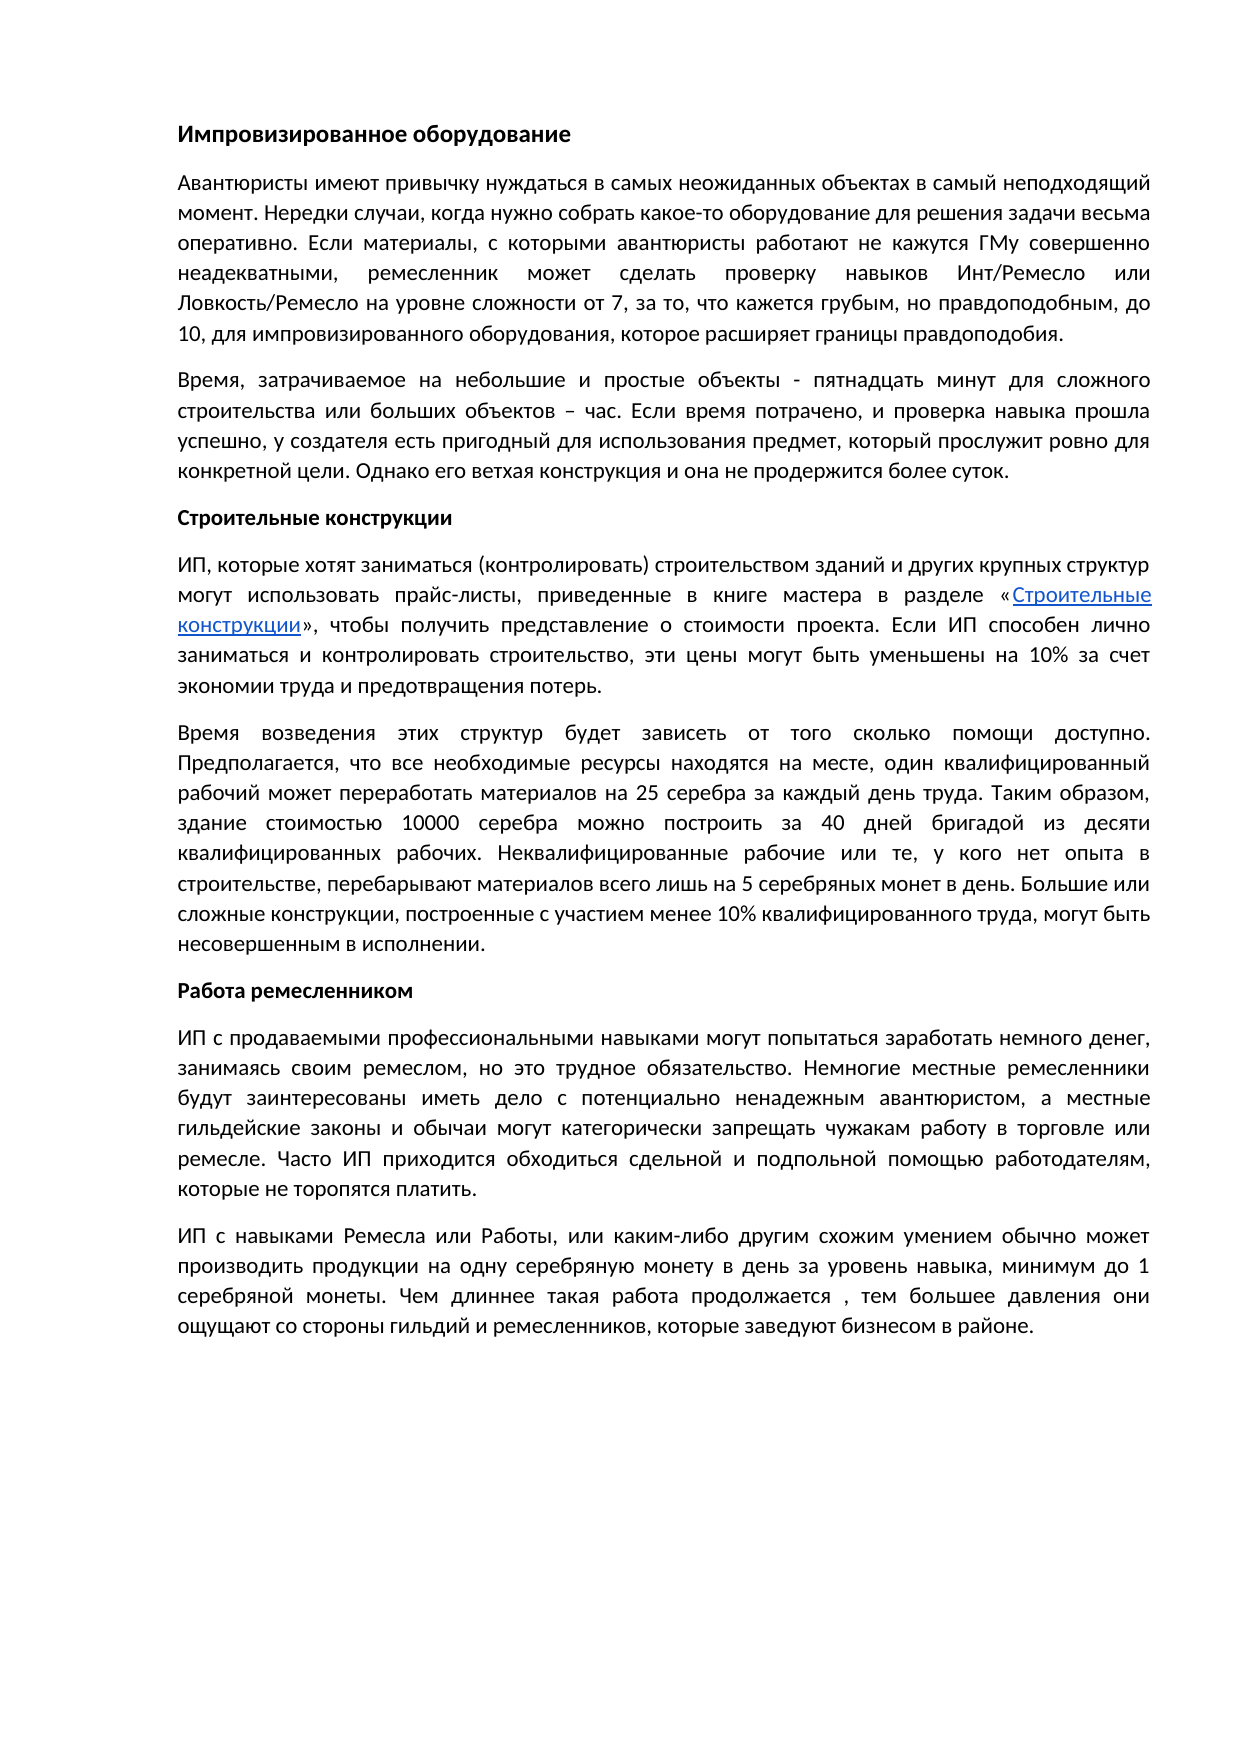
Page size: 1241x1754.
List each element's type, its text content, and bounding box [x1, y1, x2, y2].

text ИП, которые хотят заниматься (контролировать) строительством зданий и других крупных структур могут использовать прайс-листы, приведенные в книге мастера в разделе «Строительные конструкции», чтобы получить представление о стоимости проекта. Если ИП способен лично заниматься и контролировать строительство, эти цены могут быть уменьшены на 10% за счет экономии труда и предотвращения потерь. [177, 550, 1152, 699]
text Авантюристы имеют привычку нуждаться в самых неожиданных объектах в самый неподходящий момент. Нередки случаи, когда нужно собрать какое-то оборудование для решения задачи весьма оперативно. Если материалы, с которыми авантюристы работают не кажутся ГМу совершенно неадекватными, ремесленник может сделать проверку навыков Инт/Ремесло или Ловкость/Ремесло на уровне сложности от 7, за то, что кажется грубым, но правдоподобным, до 10, для импровизированного оборудования, которое расширяет границы правдоподобия. [177, 168, 1152, 347]
text ИП с навыками Ремесла или Работы, или каким-либо другим схожим умением обычно может производить продукции на одну серебряную монету в день за уровень навыка, минимум до 1 серебряной монеты. Чем длиннее такая работа продолжается , тем большее давления они ощущают со стороны гильдий и ремесленников, которые заведуют бизнесом в районе. [177, 1221, 1152, 1339]
text Импровизированное оборудование [177, 118, 1152, 149]
text Время возведения этих структур будет зависеть от того сколько помощи доступно. Предполагается, что все необходимые ресурсы находятся на месте, один квалифицированный рабочий может переработать материалов на 25 серебра за каждый день труда. Таким образом, здание стоимостью 10000 серебра можно построить за 40 дней бригадой из десяти квалифицированных рабочих. Неквалифицированные рабочие или те, у кого нет опыта в строительстве, перебарывают материалов всего лишь на 5 серебряных монет в день. Большие или сложные конструкции, построенные с участием менее 10% квалифицированного труда, могут быть несовершенным в исполнении. [177, 718, 1152, 957]
text Работа ремесленником [177, 976, 1152, 1004]
text Строительные конструкции [177, 503, 1152, 531]
text Время, затрачиваемое на небольшие и простые объекты - пятнадцать минут для сложного строительства или больших объектов – час. Если время потрачено, и проверка навыка прошла успешно, у создателя есть пригодный для использования предмет, который прослужит ровно для конкретной цели. Однако его ветхая конструкция и она не продержится более суток. [177, 366, 1152, 484]
text ИП с продаваемыми профессиональными навыками могут попытаться заработать немного денег, занимаясь своим ремеслом, но это трудное обязательство. Немногие местные ремесленники будут заинтересованы иметь дело с потенциально ненадежным авантюристом, а местные гильдейские законы и обычаи могут категорически запрещать чужакам работу в торговле или ремесле. Часто ИП приходится обходиться сдельной и подпольной помощью работодателям, которые не торопятся платить. [177, 1023, 1152, 1202]
